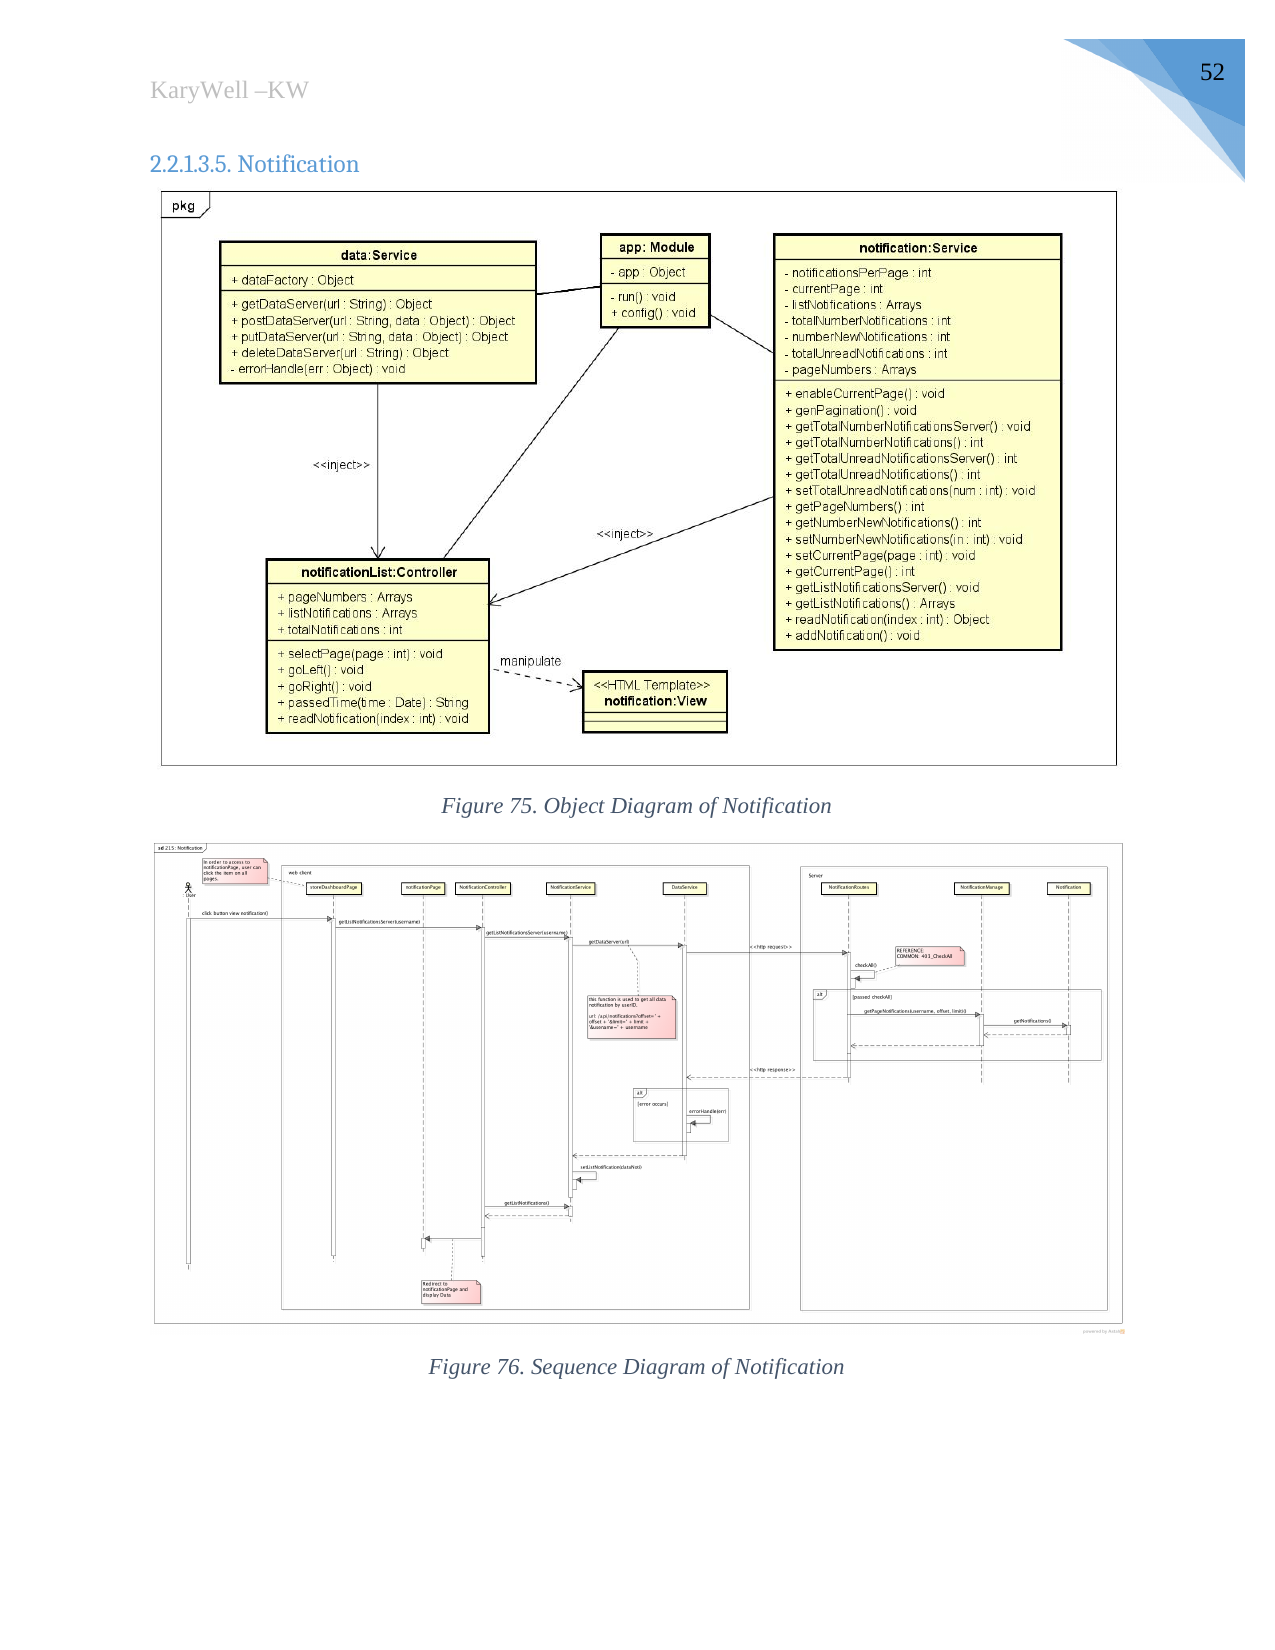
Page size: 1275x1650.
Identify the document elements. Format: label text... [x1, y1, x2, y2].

picture [150, 39, 1245, 774]
picture [150, 839, 1125, 1335]
text Figure 76. Sequence Diagram of Notification [150, 1353, 1125, 1379]
subtitle 2.2.1.3.5. Notification [150, 150, 1125, 179]
text Figure 75. Object Diagram of Notification [150, 792, 1125, 819]
